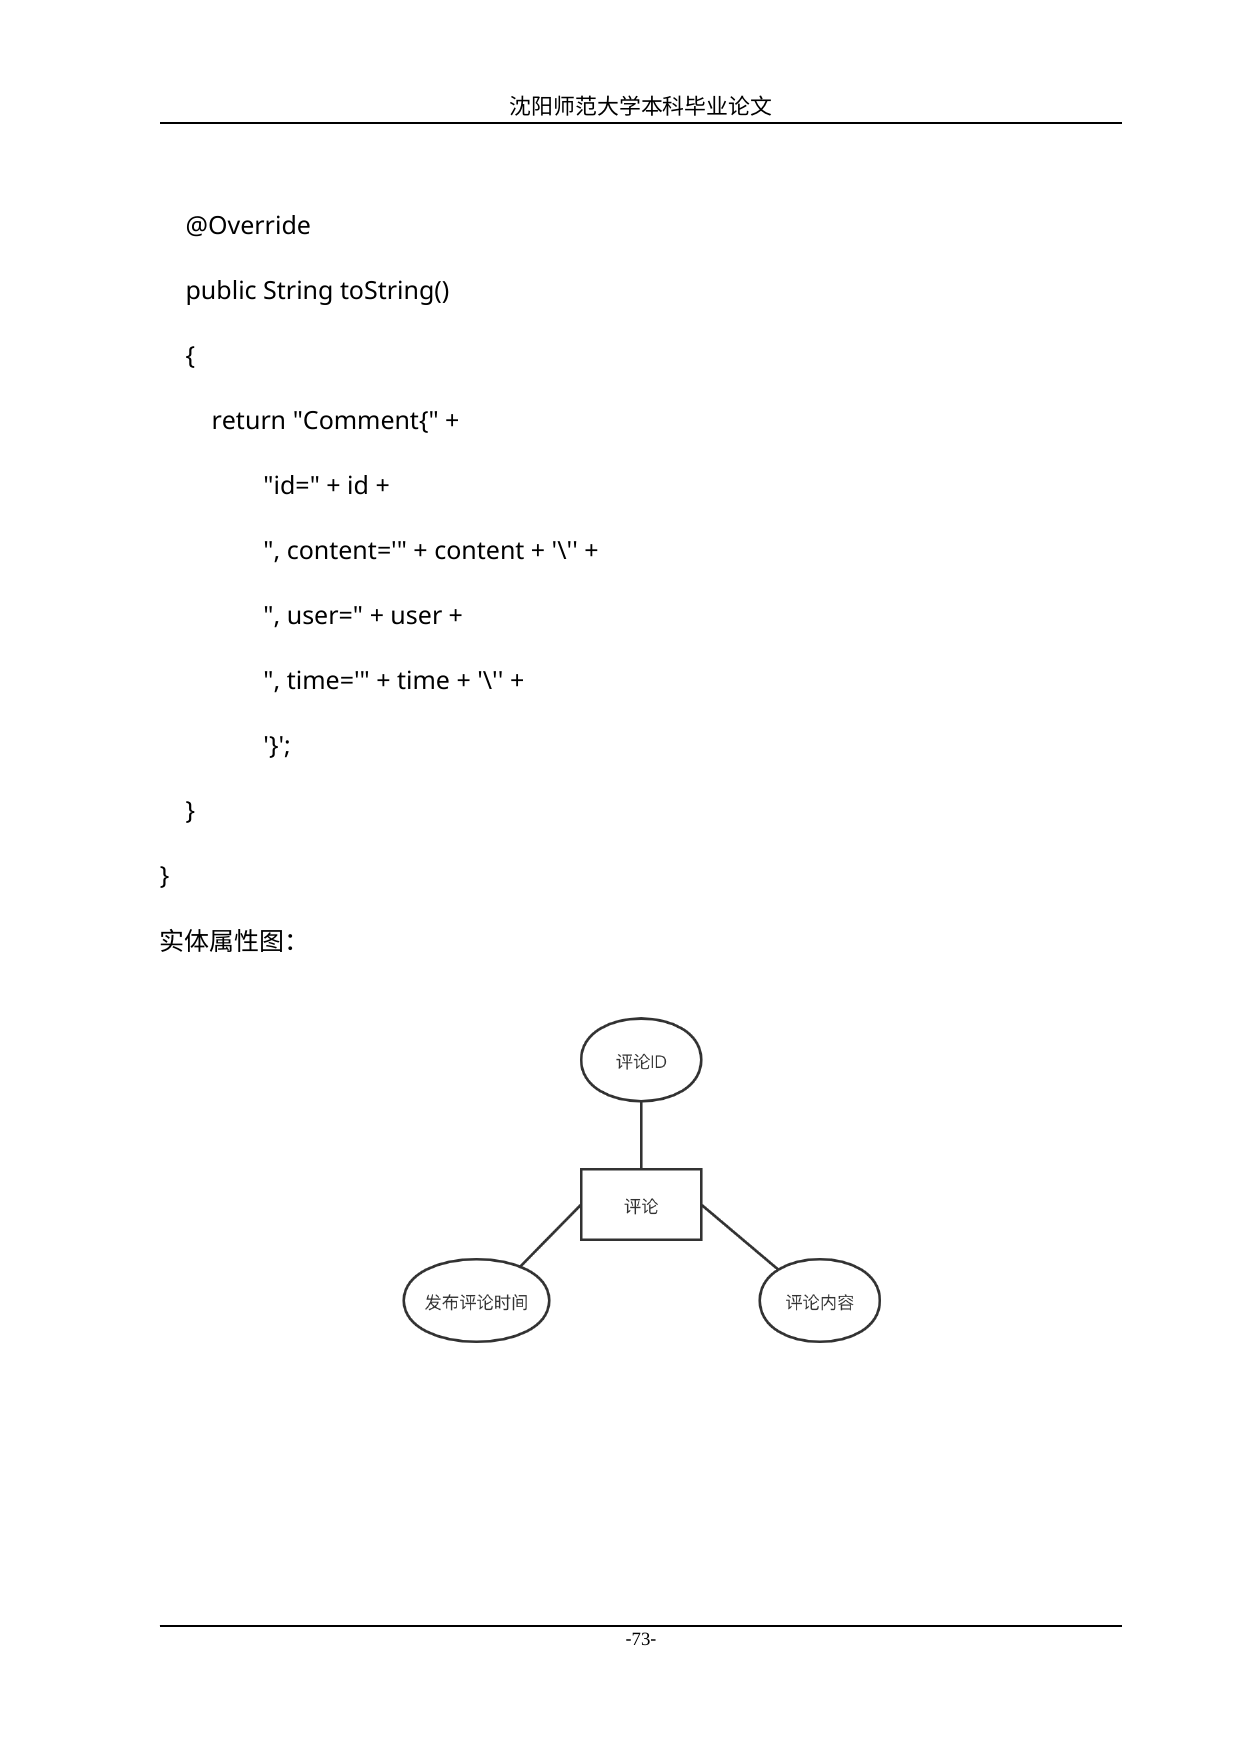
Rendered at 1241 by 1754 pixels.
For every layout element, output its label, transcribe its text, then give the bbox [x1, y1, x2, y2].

text 实体属性图： [159, 907, 1122, 972]
text return "Comment{" + [159, 387, 1122, 452]
text ", time='" + time + '\'' + [159, 647, 1122, 712]
text @Override [159, 192, 1122, 257]
text { [159, 322, 1122, 387]
text ", content='" + content + '\'' + [159, 517, 1122, 582]
text } [159, 842, 1122, 907]
text } [159, 777, 1122, 842]
text "id=" + id + [159, 452, 1122, 517]
text public String toString() [159, 257, 1122, 322]
text '}'; [159, 712, 1122, 777]
picture [370, 985, 913, 1375]
text ", user=" + user + [159, 582, 1122, 647]
